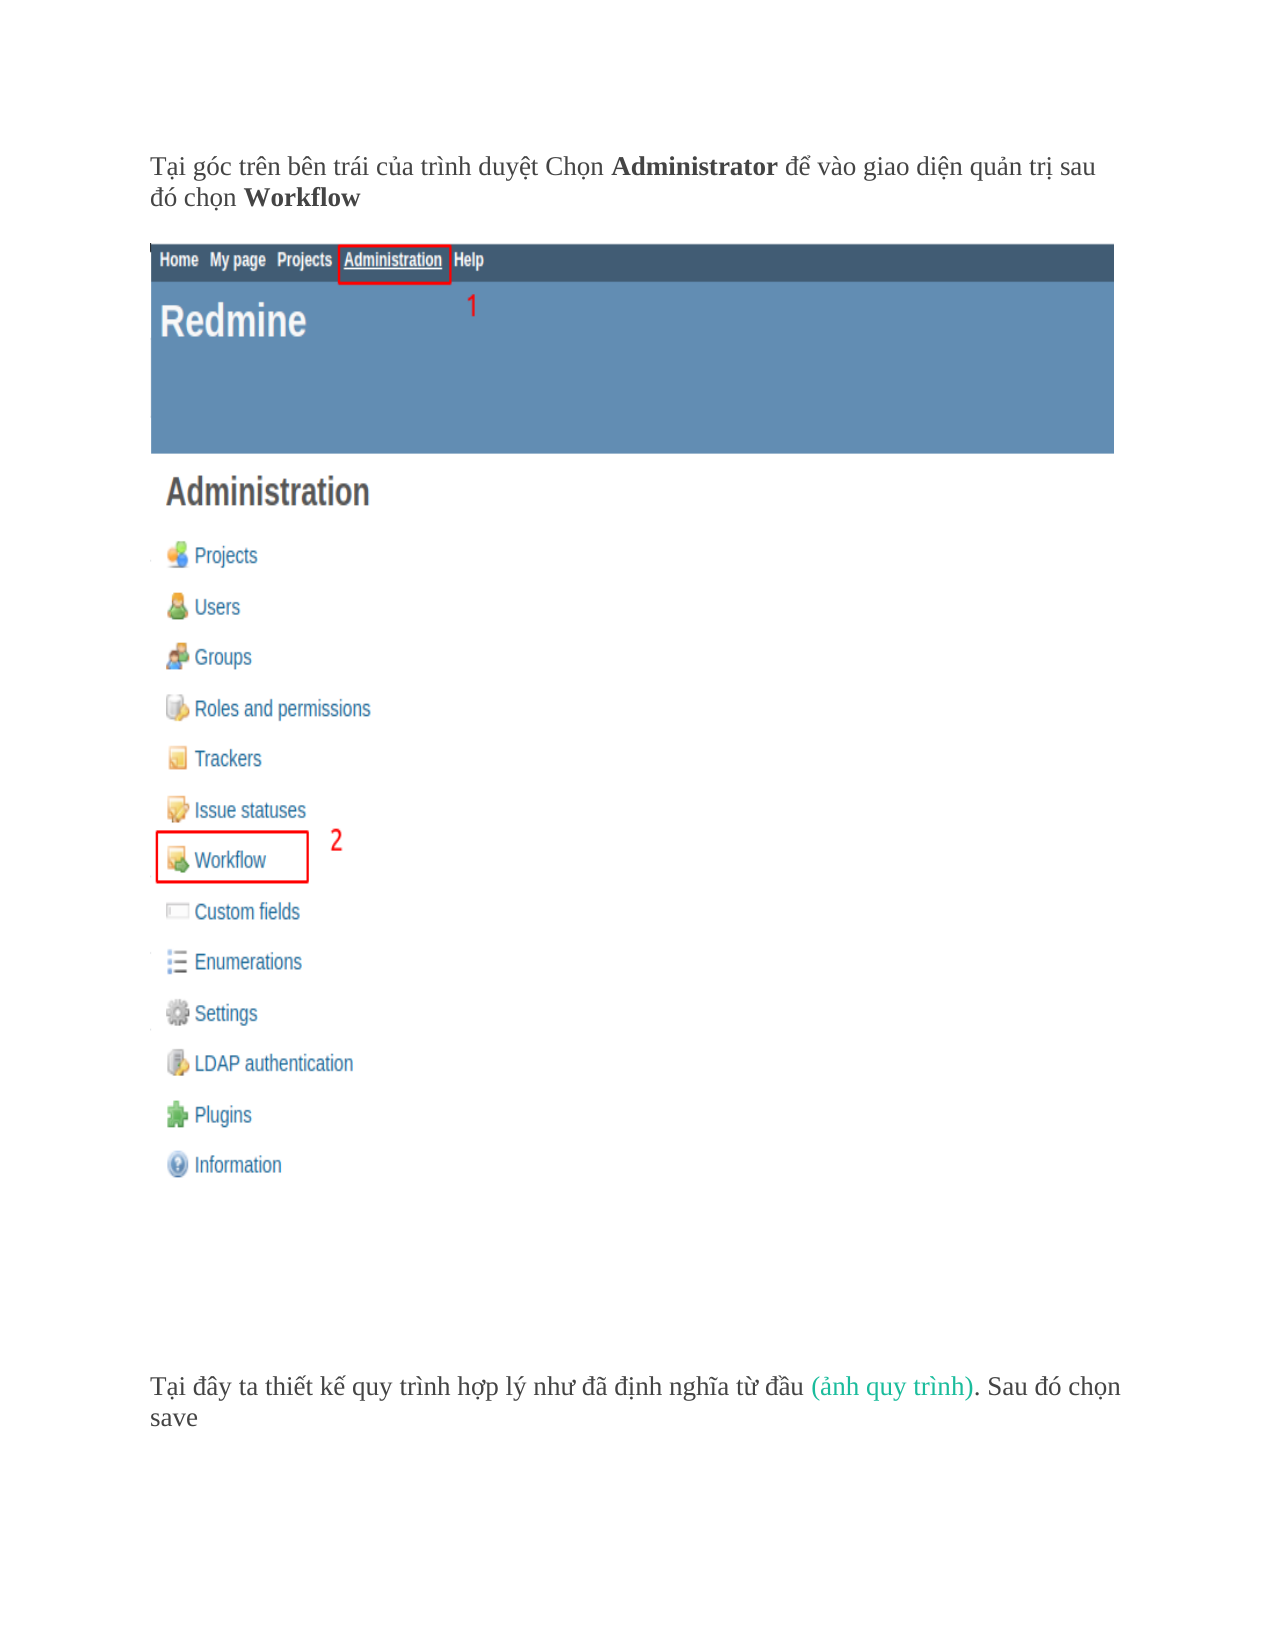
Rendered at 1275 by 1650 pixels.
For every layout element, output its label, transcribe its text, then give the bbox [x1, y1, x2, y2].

text Tại góc trên bên trái của trình duyệt Chọn Administrator để vào giao diện quản trị sau đó chọn Workflow [150, 150, 1125, 212]
picture [150, 243, 1114, 1351]
text Tại đây ta thiết kế quy trình hợp lý như đã định nghĩa từ đầu (ảnh quy trình). Sau đó chọn save [150, 1370, 1125, 1432]
